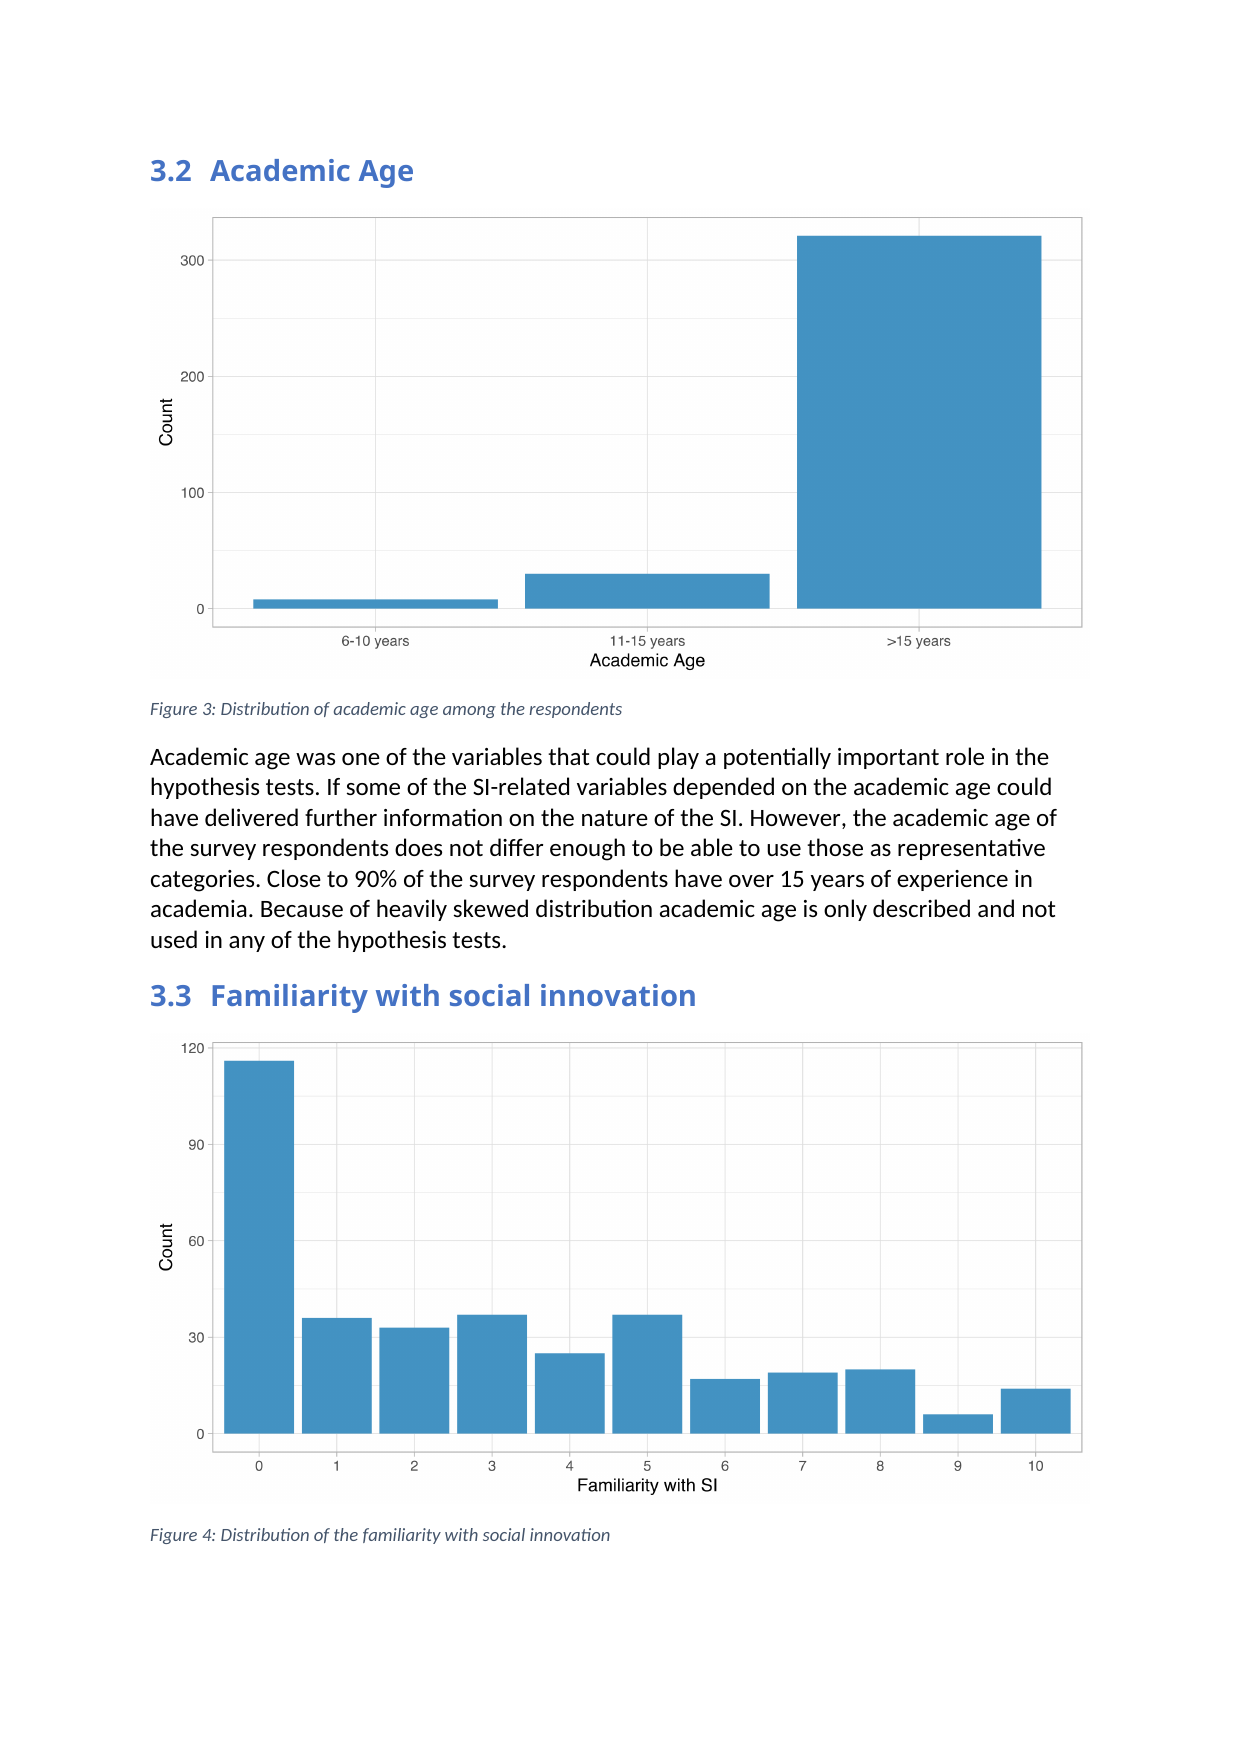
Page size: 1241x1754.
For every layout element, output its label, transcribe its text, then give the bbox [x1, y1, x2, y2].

subtitle Familiarity with social innovation [150, 976, 1090, 1015]
picture [150, 1033, 1091, 1504]
text Figure 4: Distribution of the familiarity with social innovation [150, 1523, 1090, 1546]
subtitle Academic Age [150, 150, 1090, 190]
picture [150, 208, 1091, 679]
text Academic age was one of the variables that could play a potentially important role in the hypothesis tests. If some of the SI-related variables depended on the academic age could have delivered further information on the nature of the SI. However, the academic age of the survey respondents does not differ enough to be able to use those as representative categories. Close to 90% of the survey respondents have over 15 years of experience in academia. Because of heavily skewed distribution academic age is only described and not used in any of the hypothesis tests. [150, 741, 1090, 955]
